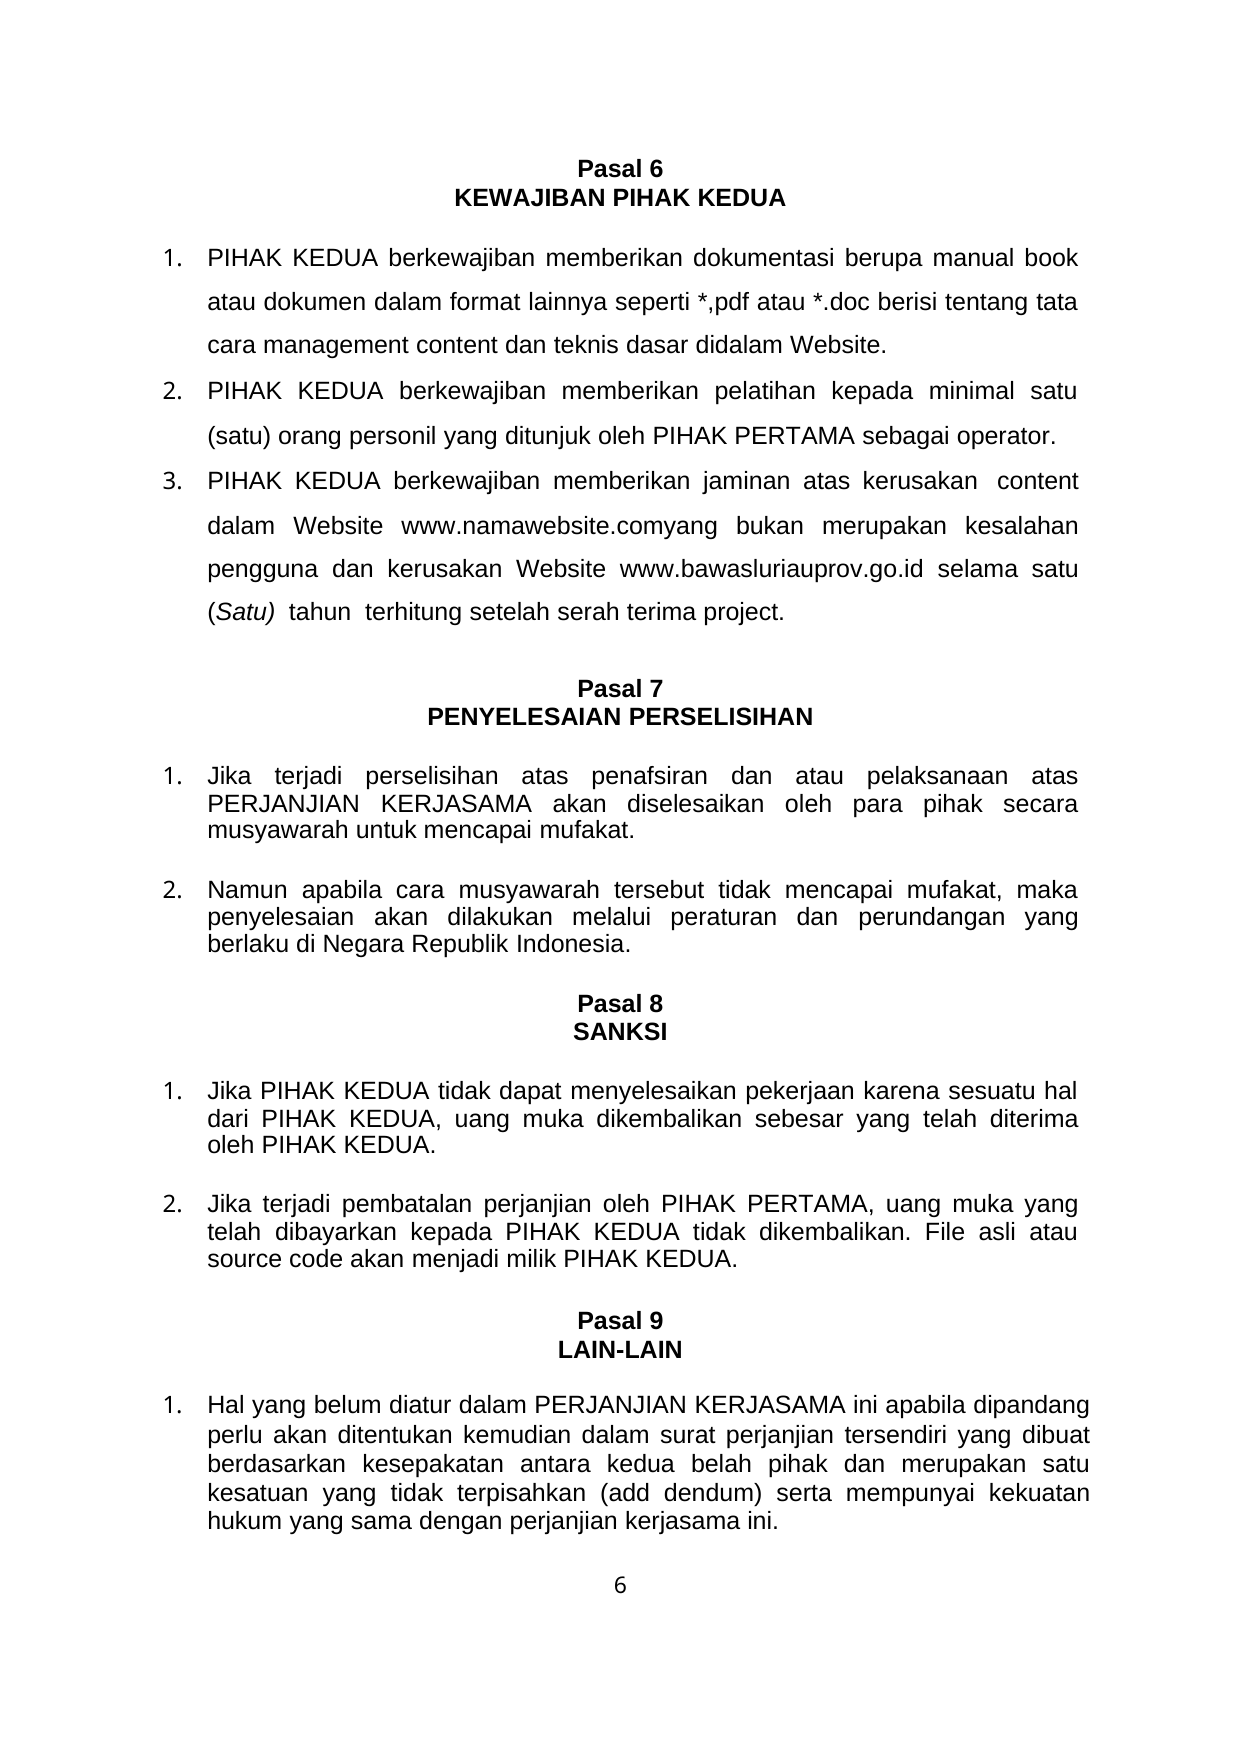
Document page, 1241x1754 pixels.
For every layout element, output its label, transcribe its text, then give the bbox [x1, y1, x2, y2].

subtitle Pasal 9 [150, 1306, 1090, 1335]
list Jika terjadi pembatalan perjanjian oleh PIHAK PERTAMA, uang muka yang telah dibayarkan kepada PIHAK KEDUA tidak dikembalikan. File asli atau source code akan menjadi milik PIHAK KEDUA. [162, 1189, 1079, 1273]
text LAIN-LAIN [150, 1335, 1090, 1364]
list Namun apabila cara musyawarah tersebut tidak mencapai mufakat, maka penyelesaian akan dilakukan melalui peraturan dan perundangan yang berlaku di Negara Republik Indonesia. [162, 874, 1079, 958]
list Hal yang belum diatur dalam PERJANJIAN KERJASAMA ini apabila dipandang perlu akan ditentukan kemudian dalam surat perjanjian tersendiri yang dibuat berdasarkan kesepakatan antara kedua belah pihak dan merupakan satu kesatuan yang tidak terpisahkan (add dendum) serta mempunyai kekuatan hukum yang sama dengan perjanjian kerjasama ini. [162, 1387, 1090, 1535]
list PIHAK KEDUA berkewajiban memberikan pelatihan kepada minimal satu (satu) orang personil yang ditunjuk oleh PIHAK PERTAMA sebagai operator. [162, 374, 1078, 449]
list Jika terjadi perselisihan atas penafsiran dan atau pelaksanaan atas PERJANJIAN KERJASAMA akan diselesaikan oleh para pihak secara musyawarah untuk mencapai mufakat. [162, 760, 1079, 844]
subtitle Pasal 8 [150, 988, 1090, 1017]
subtitle Pasal 7 [150, 673, 1090, 702]
text SANKSI [150, 1017, 1090, 1046]
text PENYELESAIAN PERSELISIHAN [150, 702, 1090, 731]
text KEWAJIBAN PIHAK KEDUA [150, 183, 1090, 212]
list Jika PIHAK KEDUA tidak dapat menyelesaikan pekerjaan karena sesuatu hal dari PIHAK KEDUA, uang muka dikembalikan sebesar yang telah diterima oleh PIHAK KEDUA. [162, 1075, 1079, 1159]
subtitle Pasal 6 [150, 154, 1090, 183]
list PIHAK KEDUA berkewajiban memberikan dokumentasi berupa manual book atau dokumen dalam format lainnya seperti *,pdf atau *.doc berisi tentang tata cara management content dan teknis dasar didalam Website. [162, 240, 1078, 359]
list PIHAK KEDUA berkewajiban memberikan jaminan atas kerusakan content dalam Website www.namawebsite.comyang bukan merupakan kesalahan pengguna dan kerusakan Website www.bawasluriauprov.go.id selama satu (Satu) tahun terhitung setelah serah terima project. [162, 464, 1079, 626]
